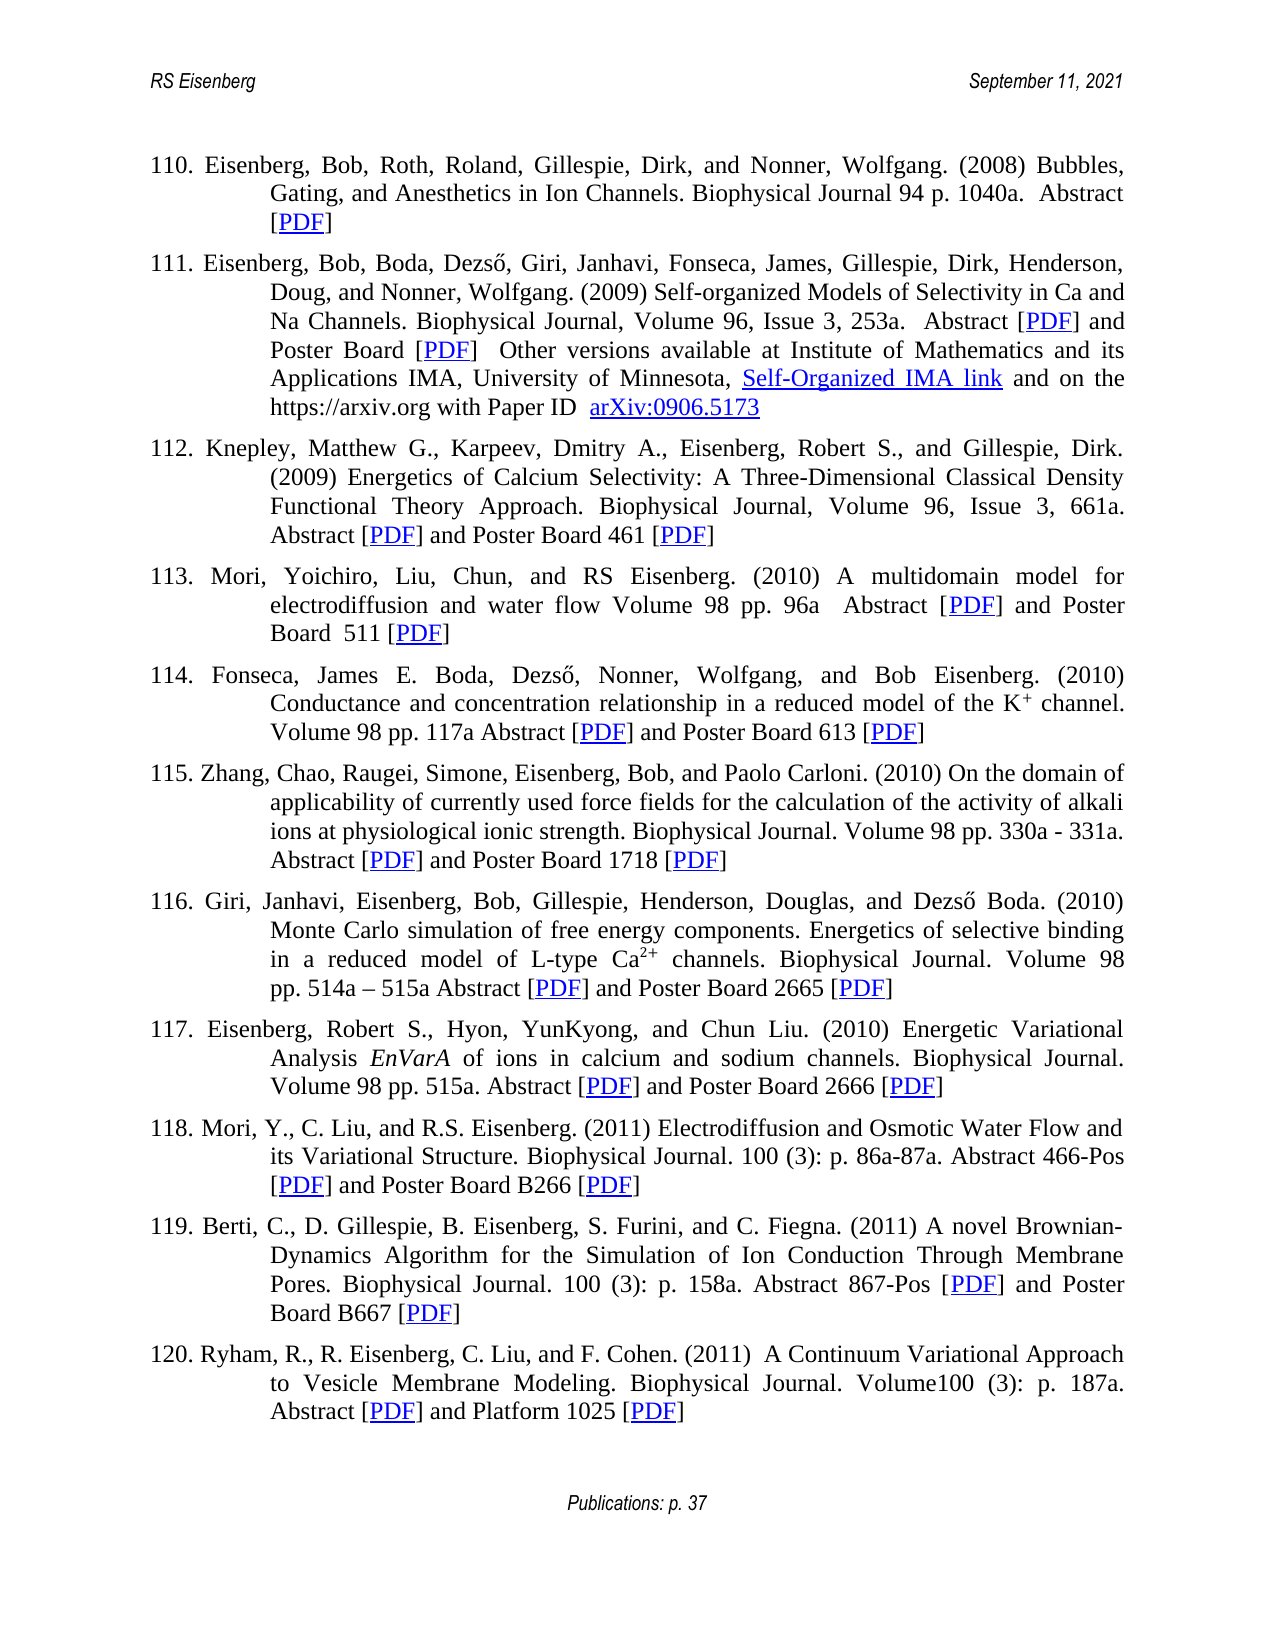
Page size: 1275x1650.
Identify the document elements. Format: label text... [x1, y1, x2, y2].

text 113. Mori, Yoichiro, Liu, Chun, and RS Eisenberg. (2010) A multidomain model for electrodiffusion and water flow Volume 98 pp. 96a Abstract [PDF] and Poster Board 511 [PDF] [150, 561, 1125, 647]
text 115. Zhang, Chao, Raugei, Simone, Eisenberg, Bob, and Paolo Carloni. (2010) On the domain of applicability of currently used force fields for the calculation of the activity of alkali ions at physiological ionic strength. Biophysical Journal. Volume 98 pp. 330a - 331a. Abstract [PDF] and Poster Board 1718 [PDF] [150, 758, 1125, 873]
text 110. Eisenberg, Bob, Roth, Roland, Gillespie, Dirk, and Nonner, Wolfgang. (2008) Bubbles, Gating, and Anesthetics in Ion Channels. Biophysical Journal 94 p. 1040a. Abstract [PDF] [150, 150, 1125, 236]
text 117. Eisenberg, Robert S., Hyon, YunKyong, and Chun Liu. (2010) Energetic Variational Analysis EnVarA of ions in calcium and sodium channels. Biophysical Journal. Volume 98 pp. 515a. Abstract [PDF] and Poster Board 2666 [PDF] [150, 1014, 1125, 1100]
text 120. Ryham, R., R. Eisenberg, C. Liu, and F. Cohen. (2011) A Continuum Variational Approach to Vesicle Membrane Modeling. Biophysical Journal. Volume100 (3): p. 187a. Abstract [PDF] and Platform 1025 [PDF] [150, 1339, 1125, 1425]
text 111. Eisenberg, Bob, Boda, Dezső, Giri, Janhavi, Fonseca, James, Gillespie, Dirk, Henderson, Doug, and Nonner, Wolfgang. (2009) Self-organized Models of Selectivity in Ca and Na Channels. Biophysical Journal, Volume 96, Issue 3, 253a. Abstract [PDF] and Poster Board [PDF] Other versions available at Institute of Mathematics and its Applications IMA, University of Minnesota, Self-Organized IMA link and on the https://arxiv.org with Paper ID arXiv:0906.5173 [150, 248, 1125, 421]
text 114. Fonseca, James E. Boda, Dezső, Nonner, Wolfgang, and Bob Eisenberg. (2010) Conductance and concentration relationship in a reduced model of the K+ channel. Volume 98 pp. 117a Abstract [PDF] and Poster Board 613 [PDF] [150, 660, 1125, 746]
text 119. Berti, C., D. Gillespie, B. Eisenberg, S. Furini, and C. Fiegna. (2011) A novel Brownian-Dynamics Algorithm for the Simulation of Ion Conduction Through Membrane Pores. Biophysical Journal. 100 (3): p. 158a. Abstract 867-Pos [PDF] and Poster Board B667 [PDF] [150, 1211, 1125, 1326]
text 112. Knepley, Matthew G., Karpeev, Dmitry A., Eisenberg, Robert S., and Gillespie, Dirk. (2009) Energetics of Calcium Selectivity: A Three-Dimensional Classical Density Functional Theory Approach. Biophysical Journal, Volume 96, Issue 3, 661a. Abstract [PDF] and Poster Board 461 [PDF] [150, 433, 1125, 548]
text 116. Giri, Janhavi, Eisenberg, Bob, Gillespie, Henderson, Douglas, and Dezső Boda. (2010) Monte Carlo simulation of free energy components. Energetics of selective binding in a reduced model of L-type Ca2+ channels. Biophysical Journal. Volume 98 pp. 514a – 515a Abstract [PDF] and Poster Board 2665 [PDF] [150, 886, 1125, 1001]
text 118. Mori, Y., C. Liu, and R.S. Eisenberg. (2011) Electrodiffusion and Osmotic Water Flow and its Variational Structure. Biophysical Journal. 100 (3): p. 86a-87a. Abstract 466-Pos [PDF] and Poster Board B266 [PDF] [150, 1113, 1125, 1199]
